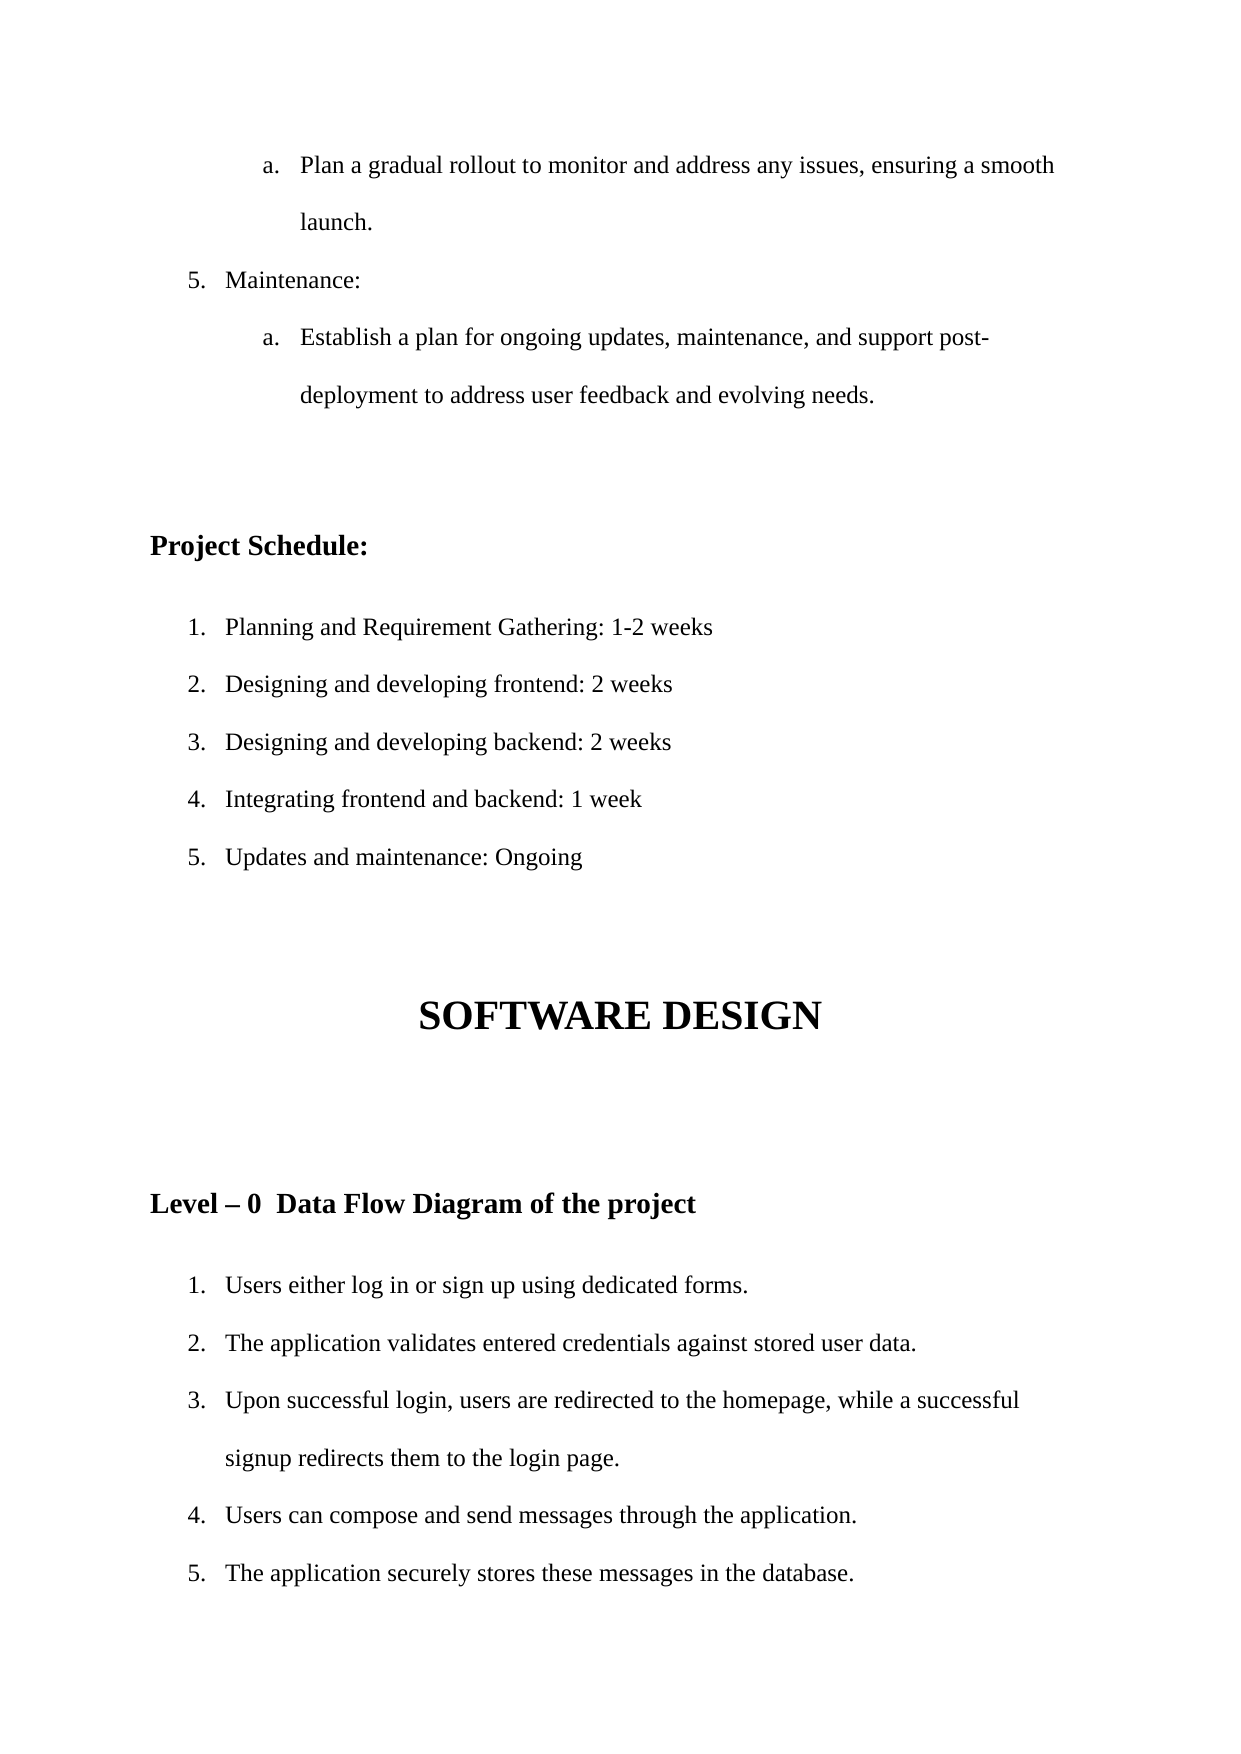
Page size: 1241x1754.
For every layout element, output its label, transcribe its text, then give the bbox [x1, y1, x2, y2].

list Plan a gradual rollout to monitor and address any issues, ensuring a smooth launch. [262, 150, 1090, 236]
list Updates and maintenance: Ongoing [187, 842, 1090, 871]
text Project Schedule: [150, 528, 1090, 562]
list Maintenance: [187, 265, 1090, 294]
text SOFTWARE DESIGN [150, 990, 1090, 1038]
list Designing and developing frontend: 2 weeks [187, 669, 1090, 698]
list Establish a plan for ongoing updates, maintenance, and support post-deployment to address user feedback and evolving needs. [262, 322, 1090, 409]
list Users either log in or sign up using dedicated forms. [187, 1270, 1090, 1299]
list Upon successful login, users are redirected to the homepage, while a successful signup redirects them to the login page. [187, 1385, 1090, 1472]
list Users can compose and send messages through the application. [187, 1500, 1090, 1529]
text Level – 0 Data Flow Diagram of the project [150, 1187, 1090, 1220]
list Planning and Requirement Gathering: 1-2 weeks [187, 612, 1090, 641]
list The application securely stores these messages in the database. [187, 1558, 1090, 1587]
list Integrating frontend and backend: 1 week [187, 784, 1090, 813]
list Designing and developing backend: 2 weeks [187, 727, 1090, 756]
list The application validates entered credentials against stored user data. [187, 1328, 1090, 1357]
